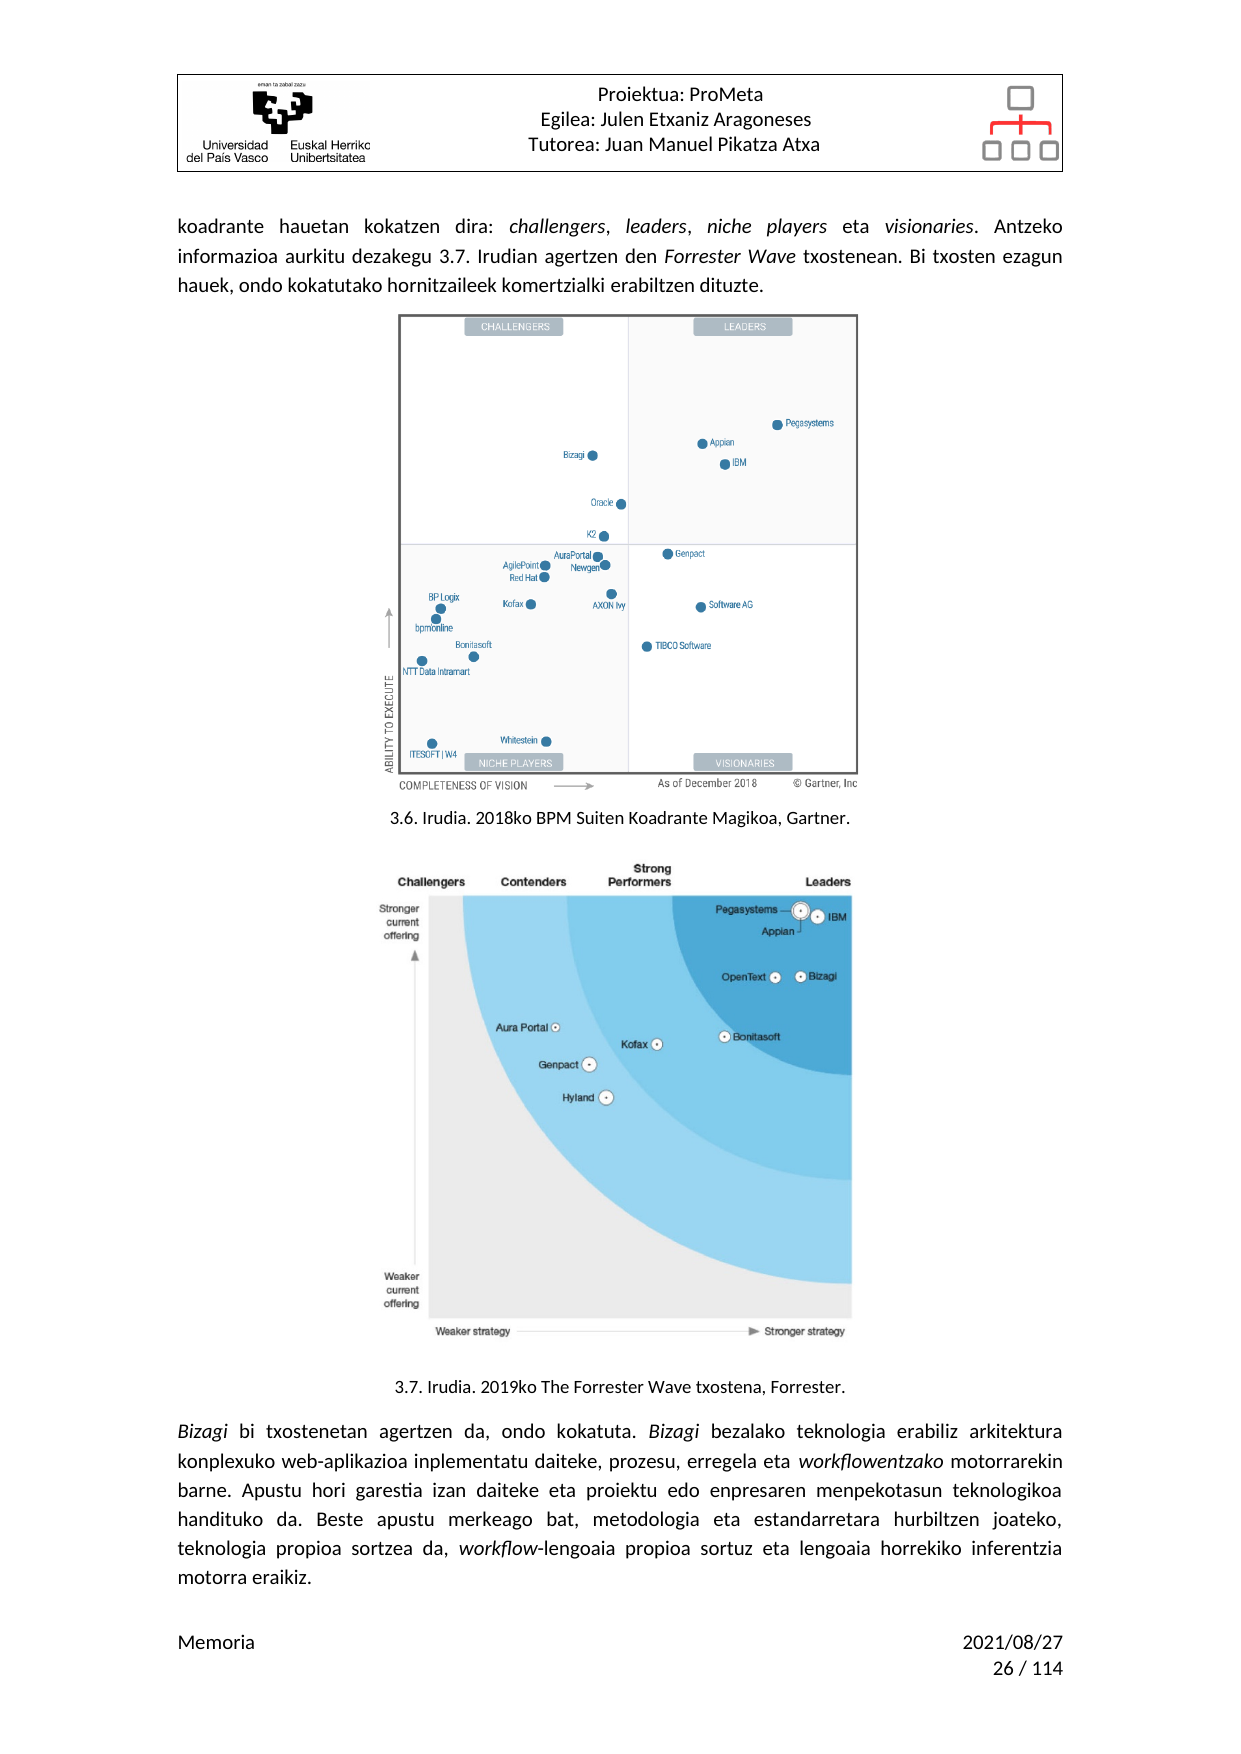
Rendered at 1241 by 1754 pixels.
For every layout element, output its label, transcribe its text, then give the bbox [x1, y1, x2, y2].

picture [375, 849, 865, 1359]
picture [382, 313, 859, 790]
picture [978, 80, 1060, 162]
picture [182, 81, 370, 162]
text Bizagi bi txostenetan agertzen da, ondo kokatuta. Bizagi bezalako teknologia erabiliz arkitektura konplexuko web-aplikazioa inplementatu daiteke, prozesu, erregela eta workflowentzako motorrarekin barne. Apustu hori garestia izan daiteke eta proiektu edo enpresaren menpekotasun teknologikoa handituko da. Beste apustu merkeago bat, metodologia eta estandarretara hurbiltzen joateko, teknologia propioa sortzea da, workflow-lengoaia propioa sortuz eta lengoaia horrekiko inferentzia motorra eraikiz. [177, 1419, 1063, 1590]
